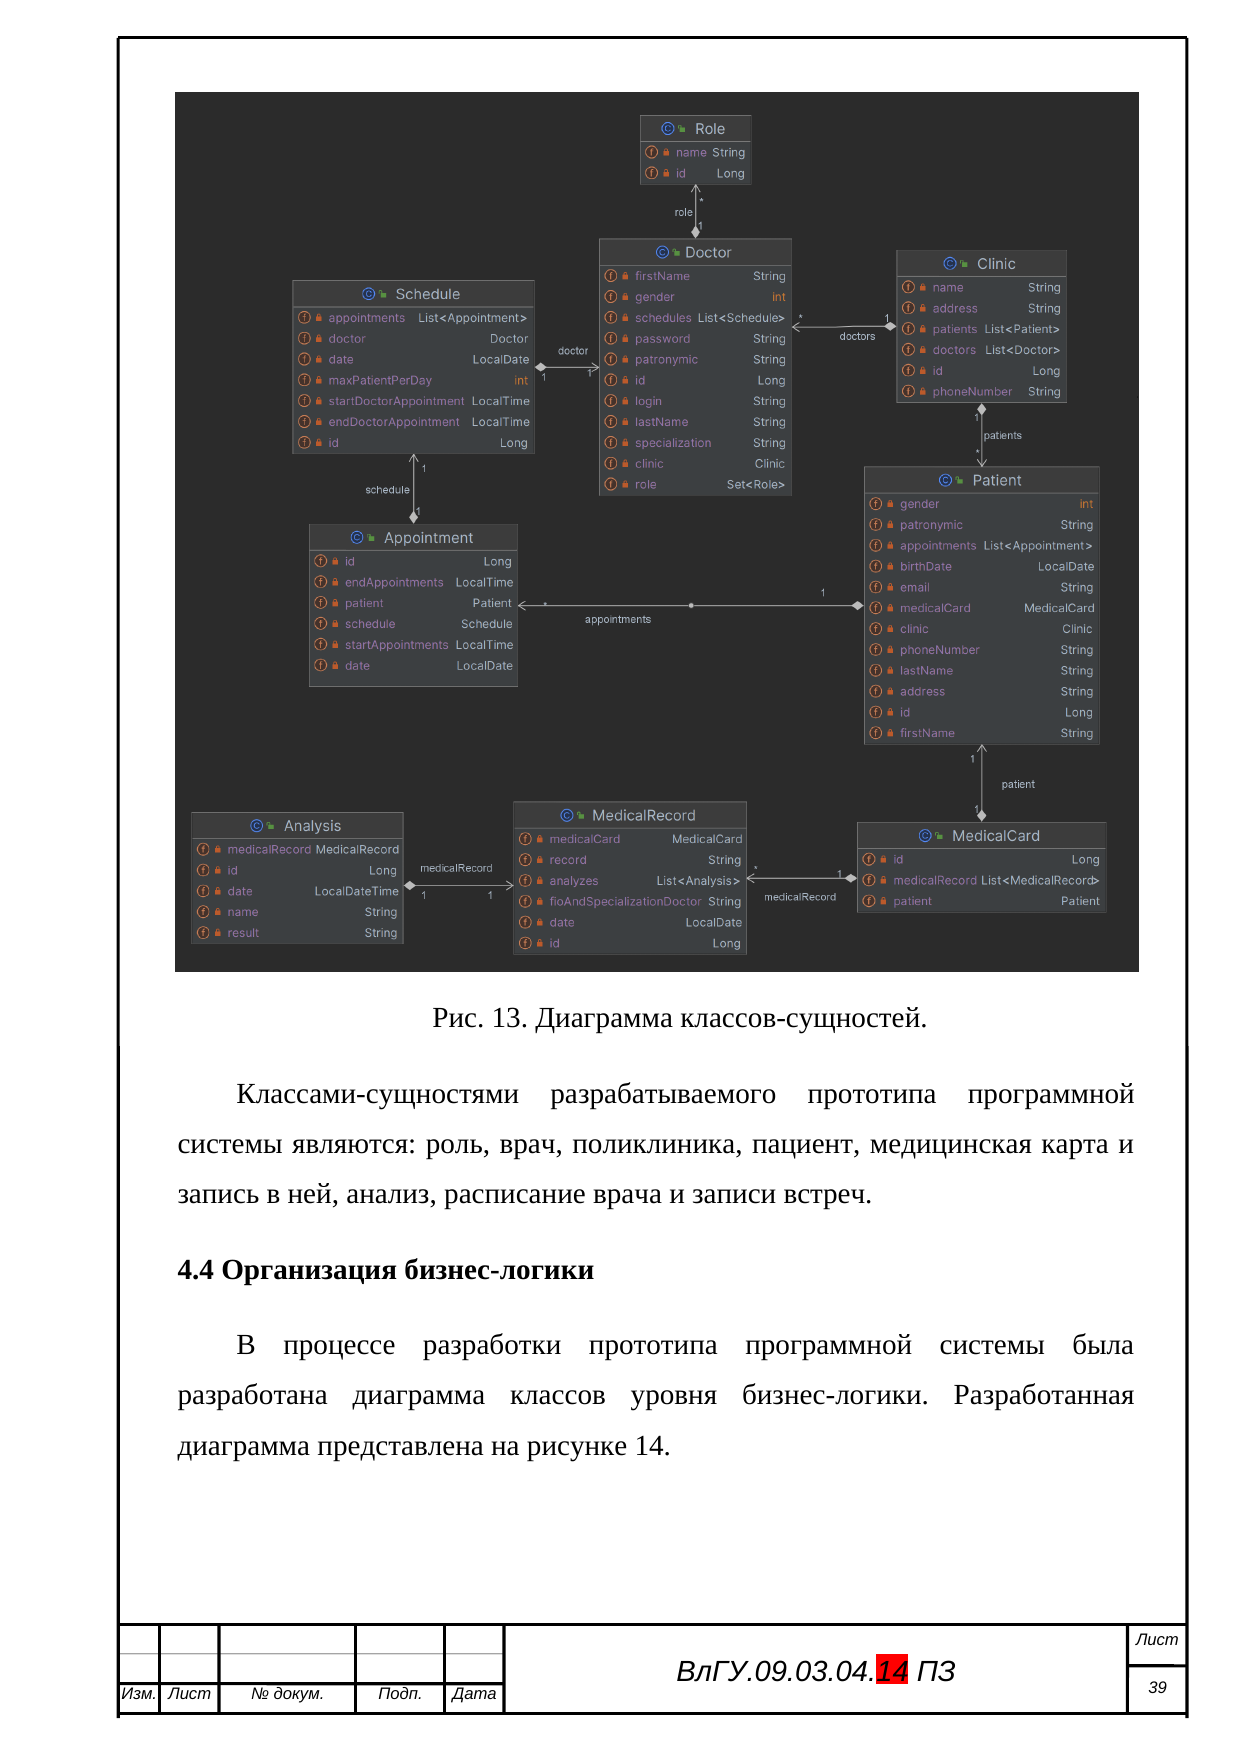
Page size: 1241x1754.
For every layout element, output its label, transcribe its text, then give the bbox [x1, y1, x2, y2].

text В процессе разработки прототипа программной системы была разработана диаграмма классов уровня бизнес-логики. Разработанная диаграмма представлена на рисунке 14. [177, 1411, 1135, 1461]
text Классами-сущностями разрабатываемого прототипа программной системы являются: роль, врач, поликлиника, пациент, медицинская карта и запись в ней, анализ, расписание врача и записи встреч. [177, 1160, 1135, 1210]
text Рис. 13. Диаграмма классов-сущностей. [148, 1001, 1167, 1034]
picture [175, 92, 1139, 972]
text В процессе разработки прототипа программной системы была разработана диаграмма классов уровня бизнес-логики. Разработанная диаграмма представлена на рисунке 14. [177, 1327, 1135, 1378]
text Классами-сущностями разрабатываемого прототипа программной системы являются: роль, врач, поликлиника, пациент, медицинская карта и запись в ней, анализ, расписание врача и записи встреч. [177, 1076, 1135, 1126]
text 4.4 Организация бизнес-логики [118, 1252, 1194, 1285]
